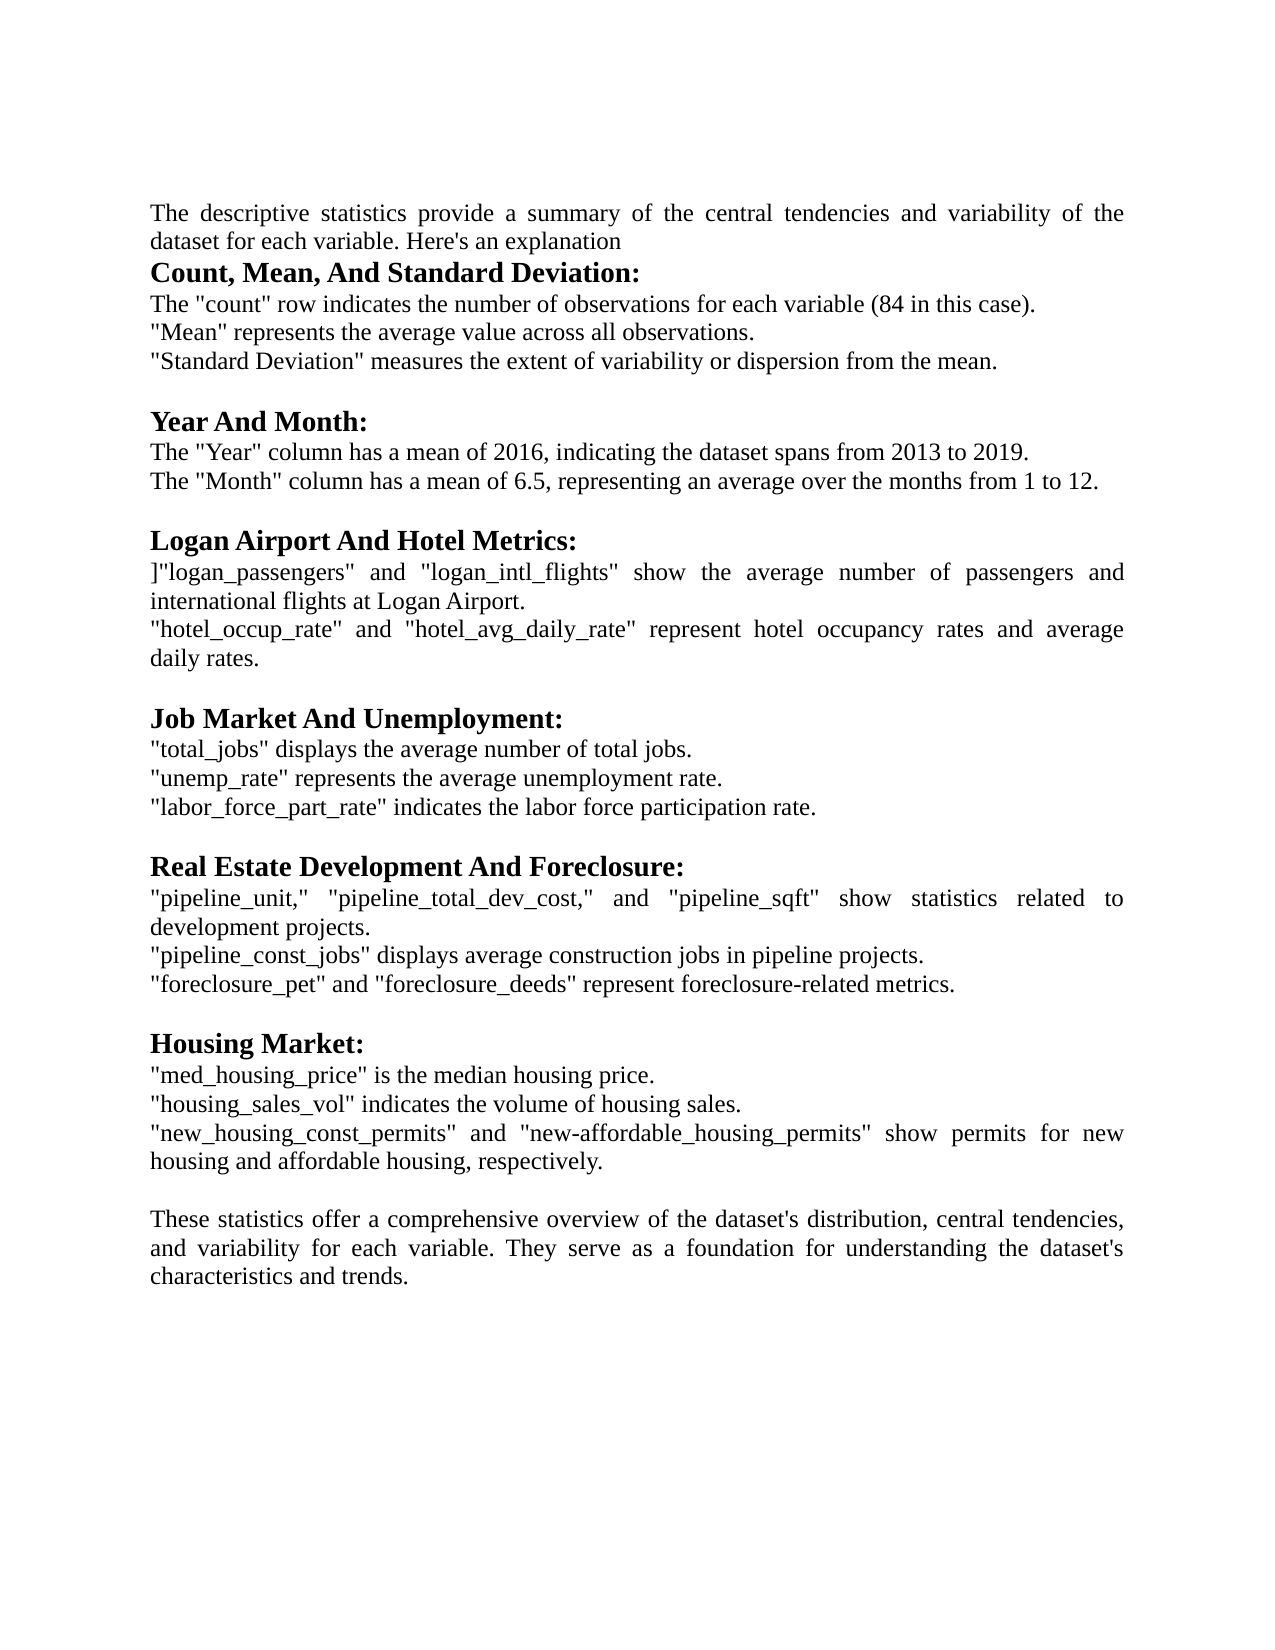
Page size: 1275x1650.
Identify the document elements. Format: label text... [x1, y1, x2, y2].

text Logan Airport And Hotel Metrics: [150, 523, 1125, 557]
text "housing_sales_vol" indicates the volume of housing sales. [150, 1089, 1125, 1118]
text "unemp_rate" represents the average unemployment rate. [150, 763, 1125, 792]
text "pipeline_unit," "pipeline_total_dev_cost," and "pipeline_sqft" show statistics related to development projects. [150, 883, 1125, 940]
text "Mean" represents the average value across all observations. [150, 317, 1125, 346]
text "labor_force_part_rate" indicates the labor force participation rate. [150, 792, 1125, 821]
text Job Market And Unemployment: [150, 701, 1125, 734]
text ]"logan_passengers" and "logan_intl_flights" show the average number of passengers and international flights at Logan Airport. [150, 557, 1125, 614]
text Housing Market: [150, 1027, 1125, 1060]
text These statistics offer a comprehensive overview of the dataset's distribution, central tendencies, and variability for each variable. They serve as a foundation for understanding the dataset's characteristics and trends. [150, 1204, 1125, 1290]
text The descriptive statistics provide a summary of the central tendencies and variability of the dataset for each variable. Here's an explanation [150, 198, 1125, 255]
text Year And Month: [150, 404, 1125, 437]
text The "Year" column has a mean of 2016, indicating the dataset spans from 2013 to 2019. [150, 437, 1125, 466]
text The "Month" column has a mean of 6.5, representing an average over the months from 1 to 12. [150, 466, 1125, 495]
text Count, Mean, And Standard Deviation: [150, 255, 1125, 289]
text "med_housing_price" is the median housing price. [150, 1060, 1125, 1089]
text "total_jobs" displays the average number of total jobs. [150, 734, 1125, 763]
text "Standard Deviation" measures the extent of variability or dispersion from the mean. [150, 346, 1125, 375]
text "pipeline_const_jobs" displays average construction jobs in pipeline projects. [150, 940, 1125, 969]
text The "count" row indicates the number of observations for each variable (84 in this case). [150, 289, 1125, 317]
text "hotel_occup_rate" and "hotel_avg_daily_rate" represent hotel occupancy rates and average daily rates. [150, 614, 1125, 672]
text "new_housing_const_permits" and "new-affordable_housing_permits" show permits for new housing and affordable housing, respectively. [150, 1118, 1125, 1175]
text Real Estate Development And Foreclosure: [150, 849, 1125, 883]
text "foreclosure_pet" and "foreclosure_deeds" represent foreclosure-related metrics. [150, 969, 1125, 998]
